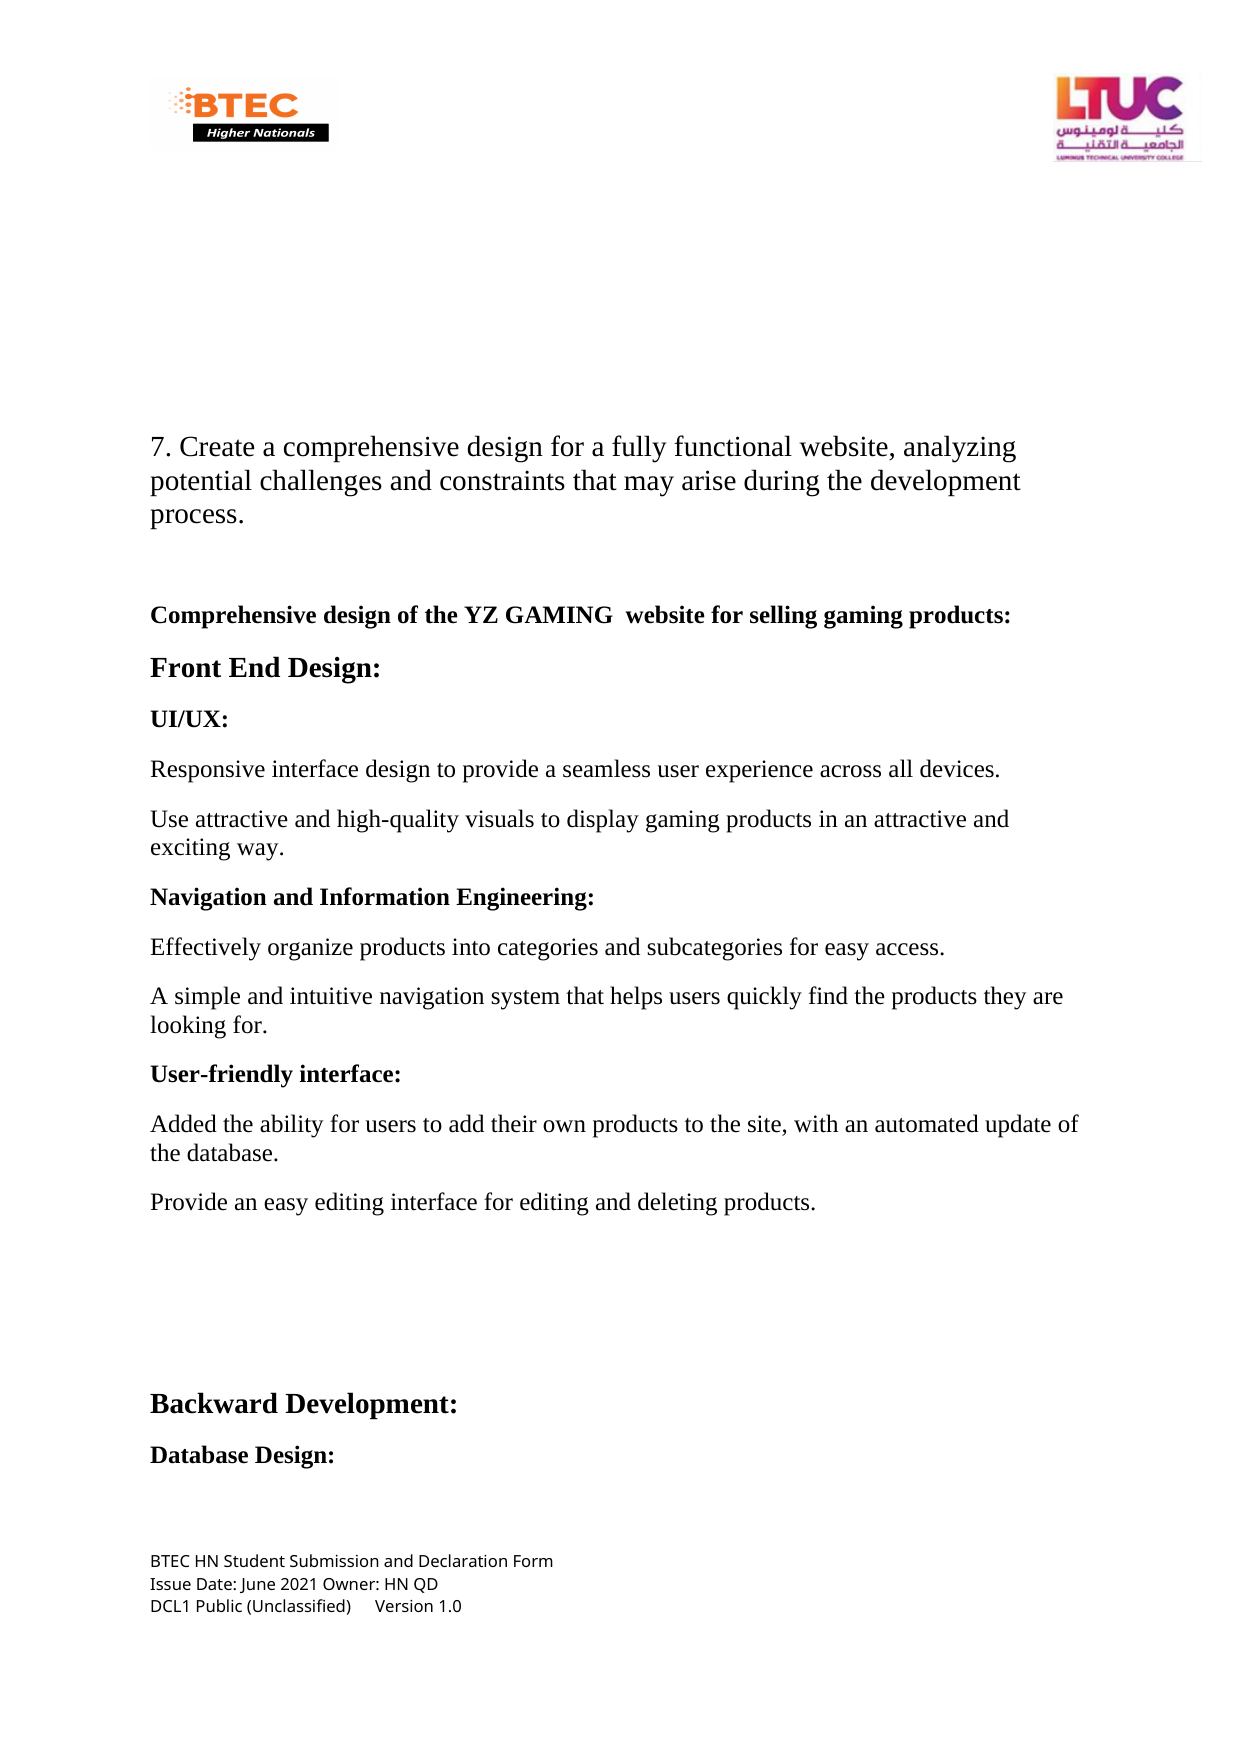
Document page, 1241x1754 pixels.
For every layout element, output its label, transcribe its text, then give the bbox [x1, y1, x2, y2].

text UI/UX: [150, 704, 1090, 733]
text Navigation and Information Engineering: [150, 882, 1090, 911]
text User-friendly interface: [150, 1059, 1090, 1088]
text Database Design: [150, 1440, 1090, 1469]
picture [150, 76, 339, 150]
text Responsive interface design to provide a seamless user experience across all devices. [150, 754, 1090, 783]
text Added the ability for users to add their own products to the site, with an automated update of the database. [150, 1109, 1090, 1167]
text Comprehensive design of the YZ GAMING website for selling gaming products: [150, 601, 1090, 629]
text Provide an easy editing interface for editing and deleting products. [150, 1187, 1090, 1216]
text 7. Create a comprehensive design for a fully functional website, analyzing potential challenges and constraints that may arise during the development process. [150, 429, 1090, 530]
text Front End Design: [150, 650, 1090, 684]
text Effectively organize products into categories and subcategories for easy access. [150, 932, 1090, 960]
text Use attractive and high-quality visuals to display gaming products in an attractive and exciting way. [150, 804, 1090, 861]
text A simple and intuitive navigation system that helps users quickly find the products they are looking for. [150, 981, 1090, 1039]
text Backward Development: [150, 1386, 1090, 1419]
picture [1053, 73, 1202, 163]
